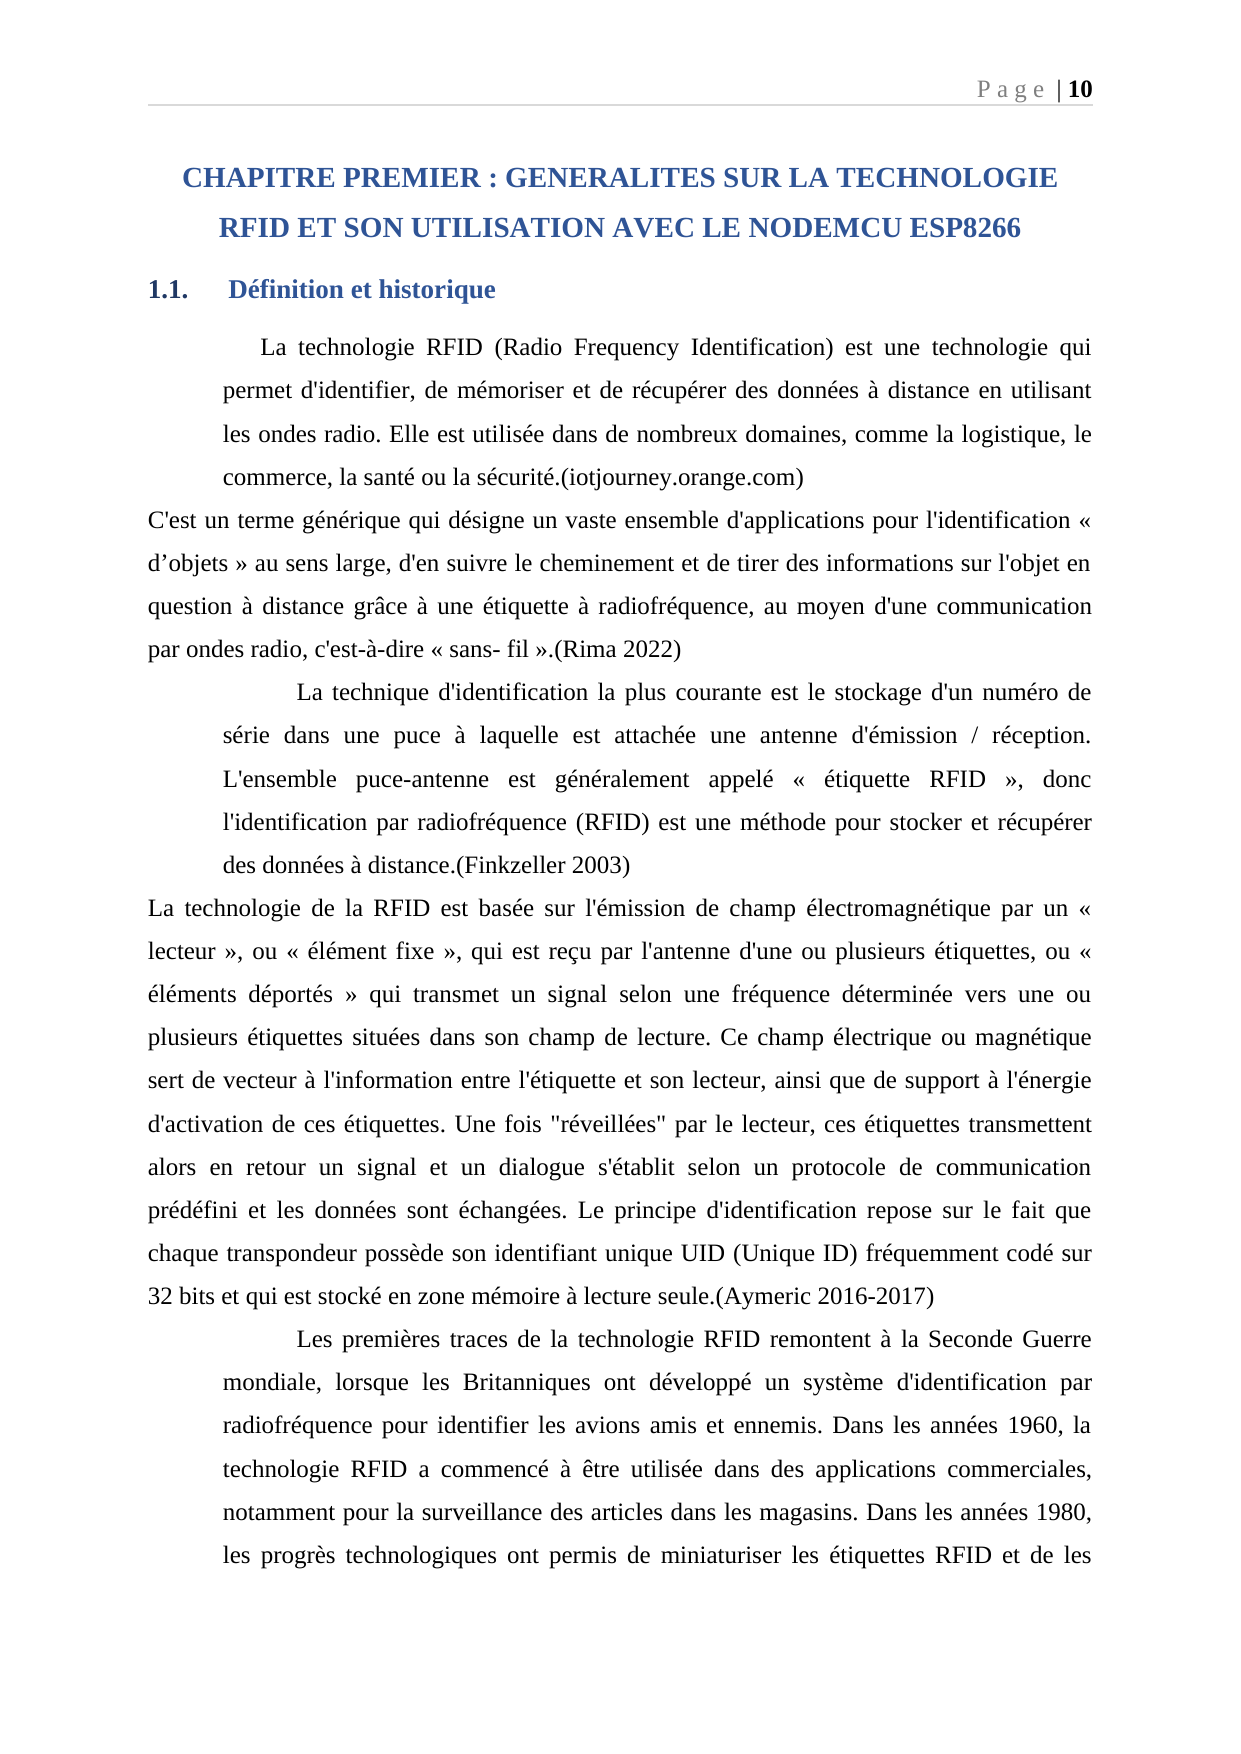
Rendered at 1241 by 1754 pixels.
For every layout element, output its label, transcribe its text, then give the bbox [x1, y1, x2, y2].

text C'est un terme générique qui désigne un vaste ensemble d'applications pour l'identification « d’objets » au sens large, d'en suivre le cheminement et de tirer des informations sur l'objet en question à distance grâce à une étiquette à radiofréquence, au moyen d'une communication par ondes radio, c'est-à-dire « sans- fil ».(Rima 2022) [148, 505, 1093, 663]
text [223, 1324, 1093, 1569]
subtitle Définition et historique [148, 273, 1093, 304]
text La technique d'identification la plus courante est le stockage d'un numéro de série dans une puce à laquelle est attachée une antenne d'émission / réception. L'ensemble puce-antenne est généralement appelé « étiquette RFID », donc l'identification par radiofréquence (RFID) est une méthode pour stocker et récupérer des données à distance.(Finkzeller 2003) [223, 677, 1093, 879]
subtitle CHAPITRE PREMIER : GENERALITES SUR LA TECHNOLOGIE RFID ET SON UTILISATION AVEC LE NODEMCU ESP8266 [148, 160, 1093, 244]
text La technologie de la RFID est basée sur l'émission de champ électromagnétique par un « lecteur », ou « élément fixe », qui est reçu par l'antenne d'une ou plusieurs étiquettes, ou « éléments déportés » qui transmet un signal selon une fréquence déterminée vers une ou plusieurs étiquettes situées dans son champ de lecture. Ce champ électrique ou magnétique sert de vecteur à l'information entre l'étiquette et son lecteur, ainsi que de support à l'énergie d'activation de ces étiquettes. Une fois "réveillées" par le lecteur, ces étiquettes transmettent alors en retour un signal et un dialogue s'établit selon un protocole de communication prédéfini et les données sont échangées. Le principe d'identification repose sur le fait que chaque transpondeur possède son identifiant unique UID (Unique ID) fréquemment codé sur 32 bits et qui est stocké en zone mémoire à lecture seule.(Aymeric 2016-2017) [148, 893, 1093, 1310]
text La technologie RFID (Radio Frequency Identification) est une technologie qui permet d'identifier, de mémoriser et de récupérer des données à distance en utilisant les ondes radio. Elle est utilisée dans de nombreux domaines, comme la logistique, le commerce, la santé ou la sécurité.(iotjourney.orange.com) [223, 332, 1093, 491]
